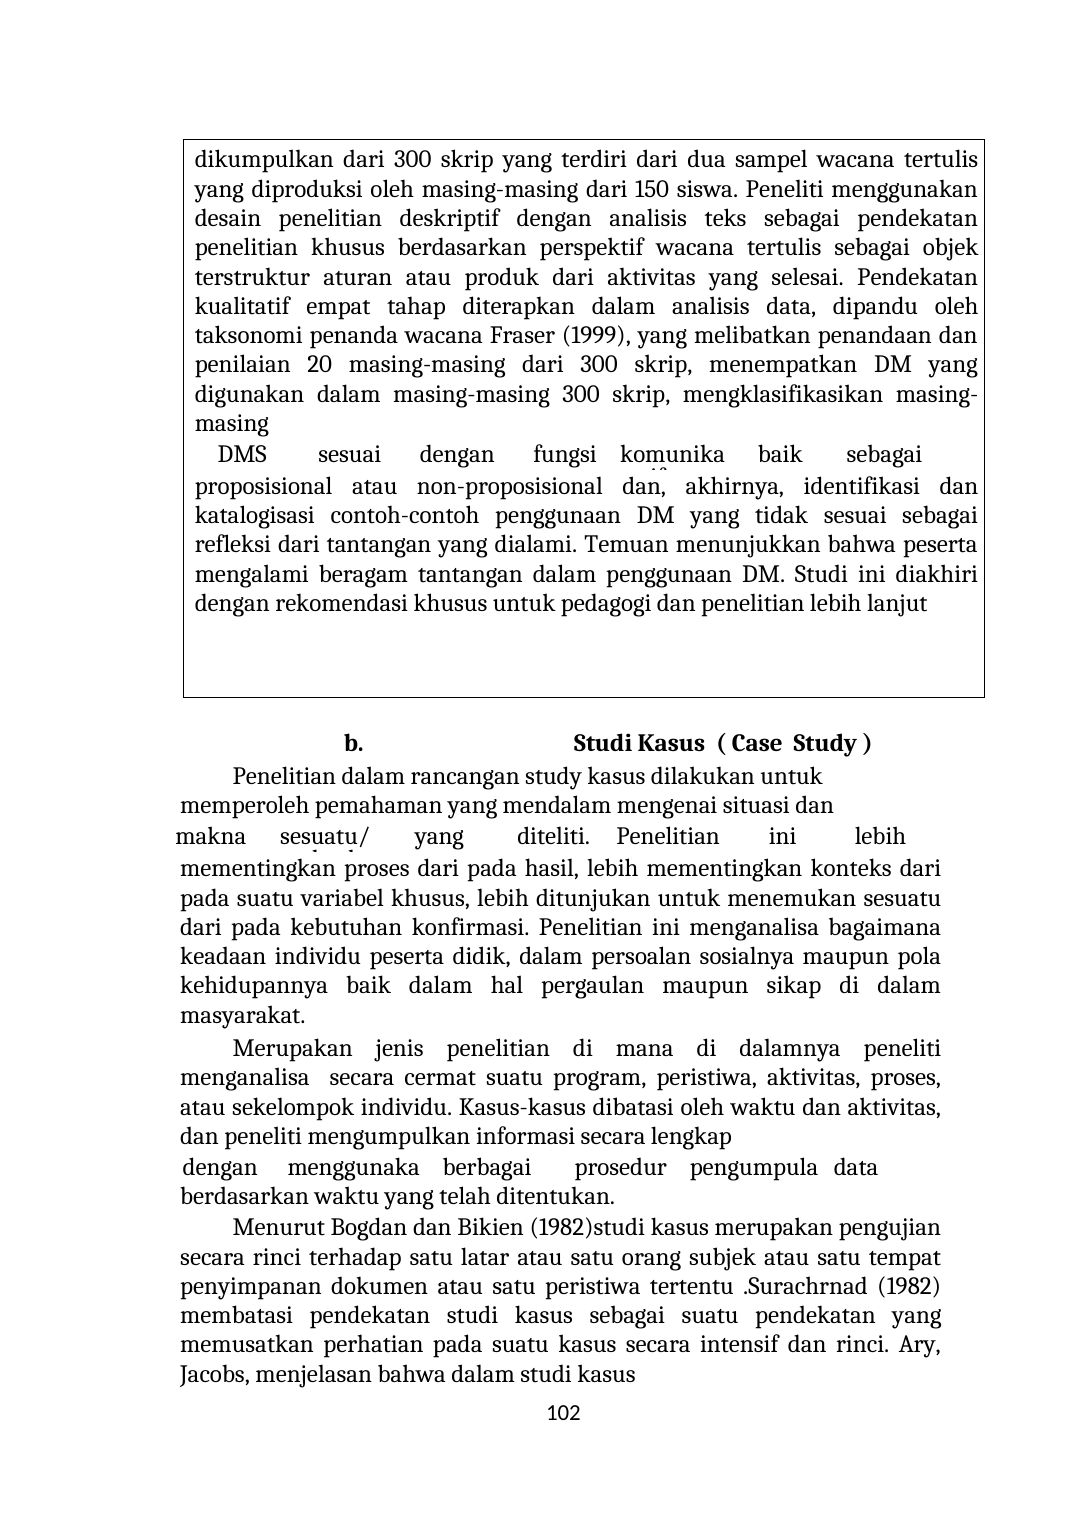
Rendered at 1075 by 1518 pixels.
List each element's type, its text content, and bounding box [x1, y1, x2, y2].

text mementingkan proses dari pada hasil, lebih mementingkan konteks dari pada suatu variabel khusus, lebih ditunjukan untuk menemukan sesuatu dari pada kebutuhan konfirmasi. Penelitian ini menganalisa bagaimana keadaan individu peserta didik, dalam persoalan sosialnya maupun pola kehidupannya baik dalam hal pergaulan maupun sikap di dalam masyarakat. [180, 854, 942, 1029]
text Penelitian dalam rancangan study kasus dilakukan untuk memperoleh pemahaman yang mendalam mengenai situasi dan [180, 762, 950, 820]
text Merupakan jenis penelitian di mana di dalamnya peneliti menganalisa secara cermat suatu program, peristiwa, aktivitas, proses, atau sekelompok individu. Kasus-kasus dibatasi oleh waktu dan aktivitas, dan peneliti mengumpulkan informasi secara lengkap [180, 1034, 942, 1151]
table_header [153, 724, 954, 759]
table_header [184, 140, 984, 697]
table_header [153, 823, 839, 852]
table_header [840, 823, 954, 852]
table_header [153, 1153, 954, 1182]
text 102 [150, 1402, 581, 1425]
text berdasarkan waktu yang telah ditentukan. [180, 1184, 950, 1209]
text Menurut Bogdan dan Bikien (1982)studi kasus merupakan pengujian secara rinci terhadap satu latar atau satu orang subjek atau satu tempat penyimpanan dokumen atau satu peristiwa tertentu .Surachrnad (1982) membatasi pendekatan studi kasus sebagai suatu pendekatan yang memusatkan perhatian pada suatu kasus secara intensif dan rinci. Ary, Jacobs, menjelasan bahwa dalam studi kasus [180, 1213, 942, 1388]
